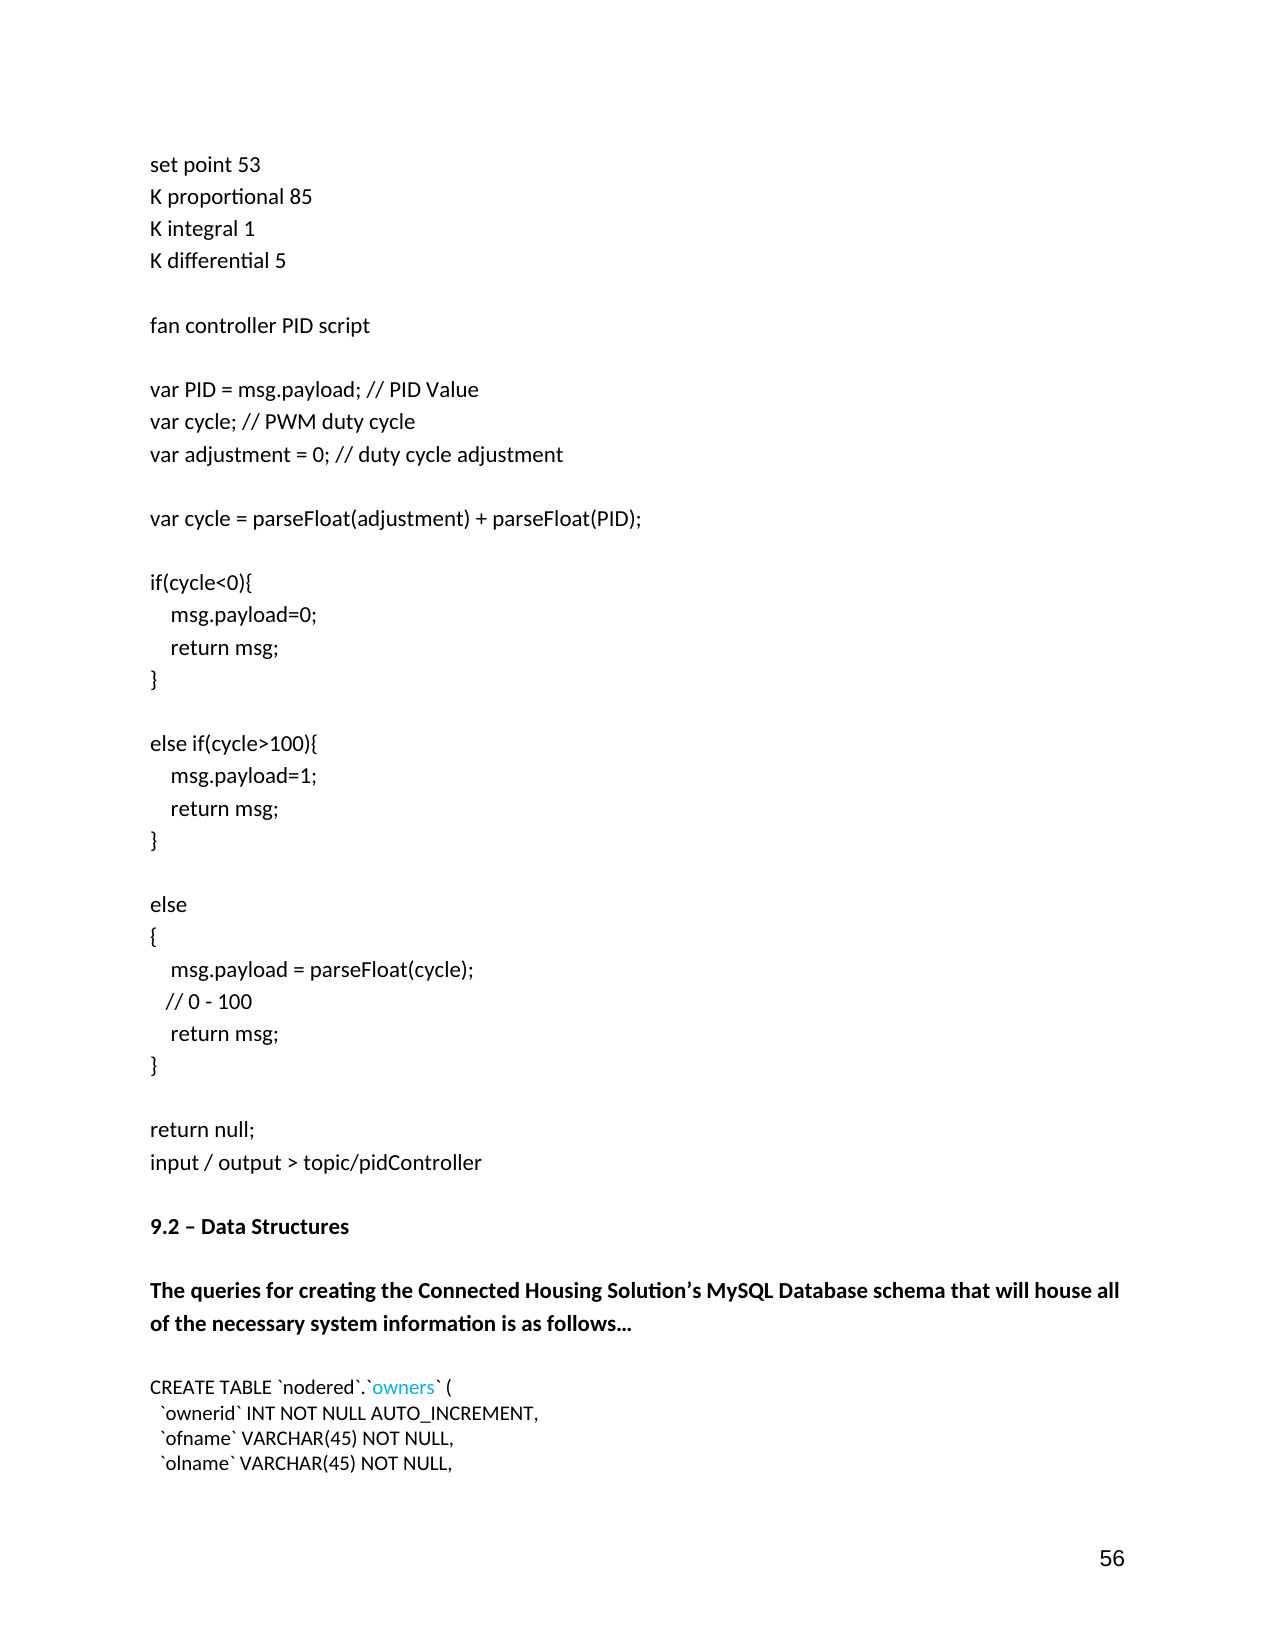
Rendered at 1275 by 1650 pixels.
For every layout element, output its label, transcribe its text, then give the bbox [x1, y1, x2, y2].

text `olname` VARCHAR(45) NOT NULL, [150, 1451, 1125, 1476]
text K differential 5 [150, 247, 1125, 274]
text var adjustment = 0; // duty cycle adjustment [150, 440, 1125, 468]
text var PID = msg.payload; // PID Value [150, 375, 1125, 403]
text } [150, 1051, 1125, 1079]
text K integral 1 [150, 214, 1125, 242]
text if(cycle<0){ [150, 568, 1125, 596]
text `ofname` VARCHAR(45) NOT NULL, [150, 1425, 1125, 1451]
text msg.payload=0; [150, 601, 1125, 629]
text // 0 - 100 [150, 987, 1125, 1015]
text CREATE TABLE `nodered`.`owners` ( [150, 1374, 1125, 1400]
text return null; [150, 1116, 1125, 1144]
text msg.payload = parseFloat(cycle); [150, 955, 1125, 983]
text var cycle = parseFloat(adjustment) + parseFloat(PID); [150, 504, 1125, 532]
text return msg; [150, 633, 1125, 661]
text } [150, 665, 1125, 693]
text input / output > topic/pidController [150, 1148, 1125, 1176]
text msg.payload=1; [150, 762, 1125, 789]
text return msg; [150, 794, 1125, 822]
text 9.2 – Data Structures [150, 1180, 1125, 1240]
text set point 53 [150, 150, 1125, 178]
text K proportional 85 [150, 182, 1125, 210]
text else if(cycle>100){ [150, 729, 1125, 757]
text return msg; [150, 1019, 1125, 1047]
text { [150, 922, 1125, 951]
text } [150, 826, 1125, 854]
text The queries for creating the Connected Housing Solution’s MySQL Database schema that will house all of the necessary system information is as follows… [150, 1277, 1125, 1337]
text else [150, 890, 1125, 918]
text fan controller PID script [150, 311, 1125, 339]
text var cycle; // PWM duty cycle [150, 407, 1125, 436]
text `ownerid` INT NOT NULL AUTO_INCREMENT, [150, 1400, 1125, 1425]
